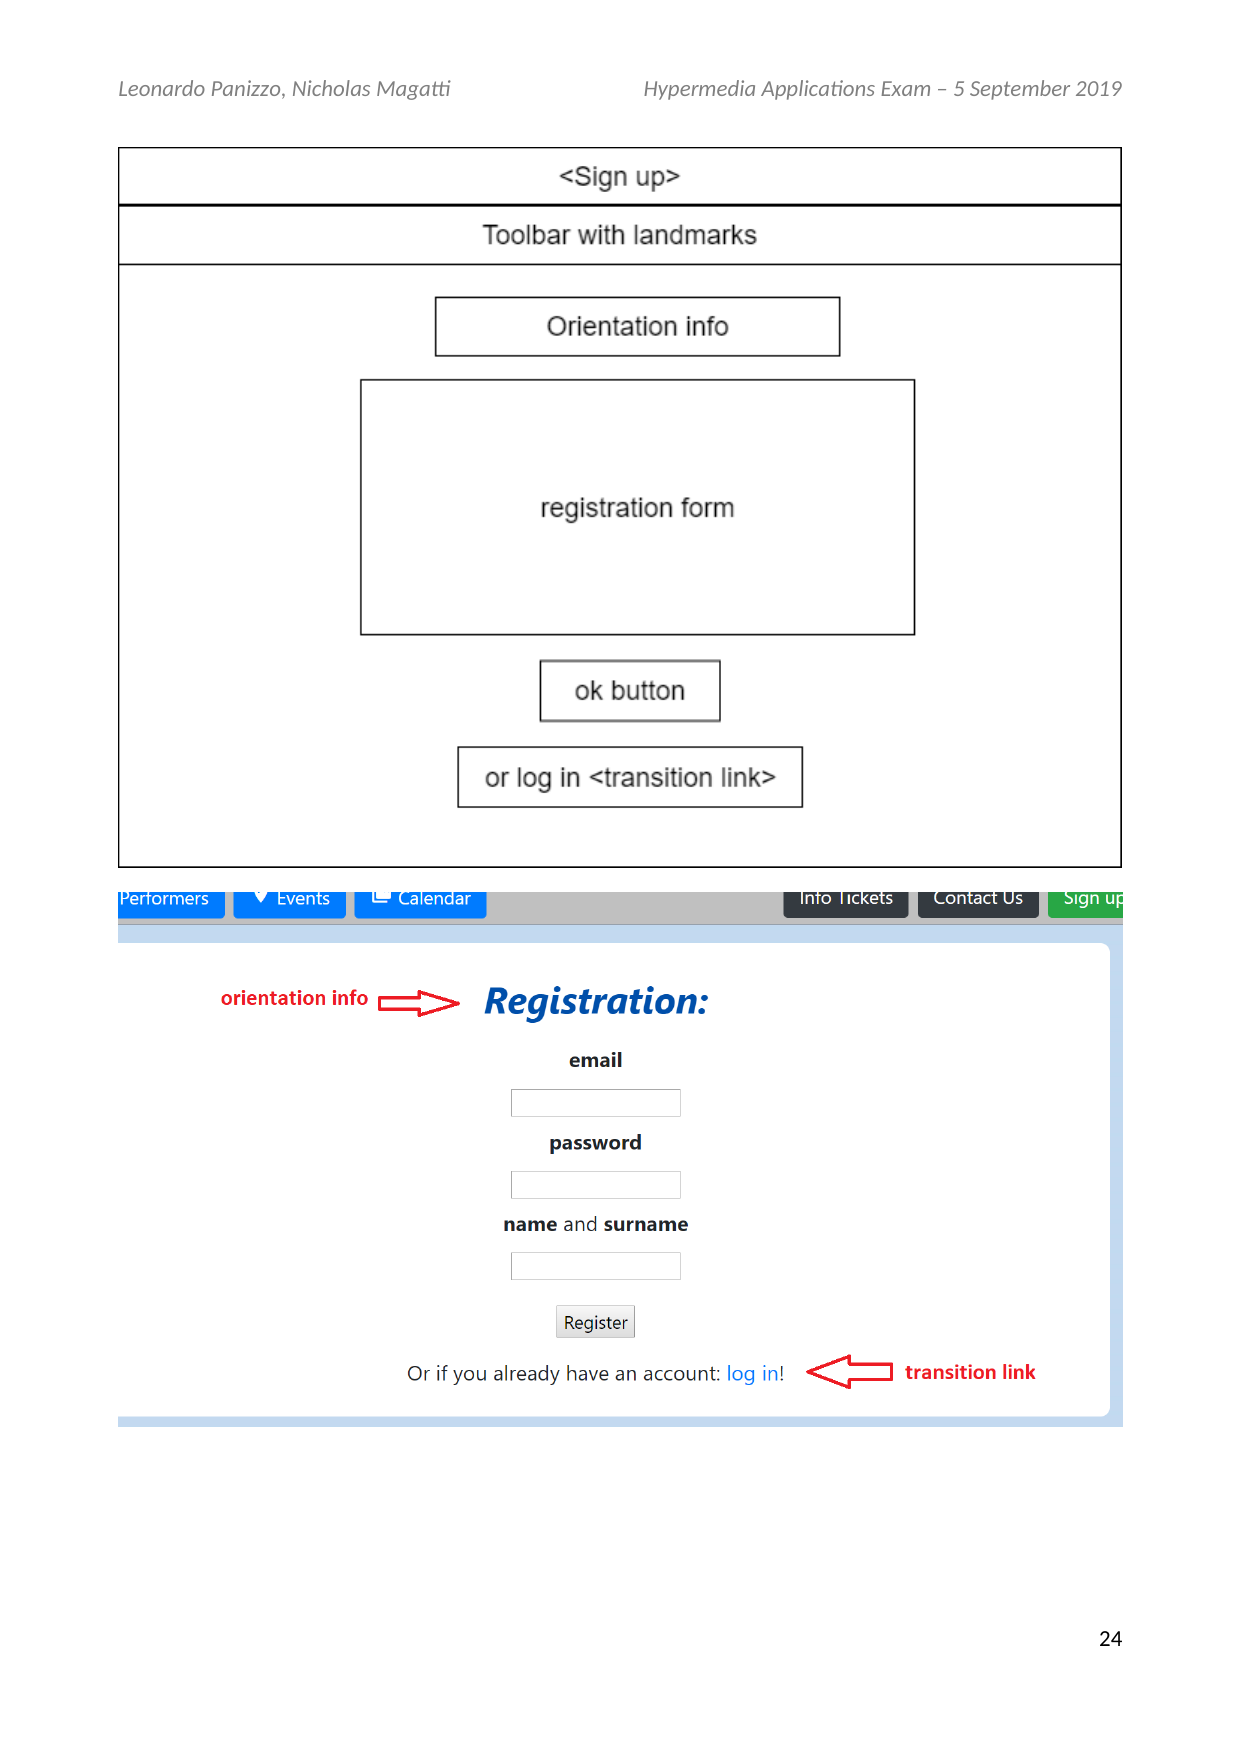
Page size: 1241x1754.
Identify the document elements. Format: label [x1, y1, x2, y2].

picture [118, 147, 1122, 868]
picture [118, 892, 1123, 1427]
